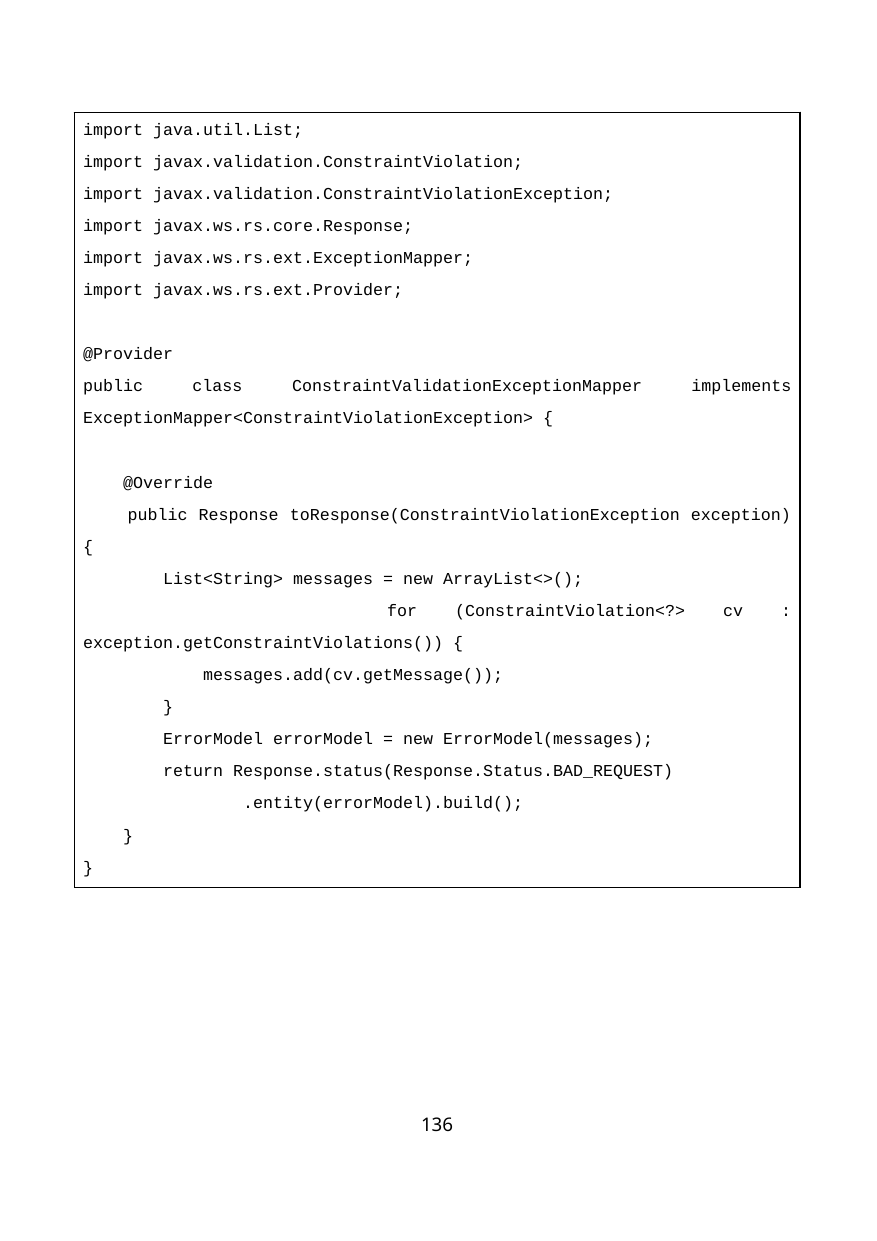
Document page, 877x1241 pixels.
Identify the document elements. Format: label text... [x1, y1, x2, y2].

text @Override [83, 468, 791, 500]
text ErrorModel errorModel = new ErrorModel(messages); [83, 724, 791, 756]
text for (ConstraintViolation<?> cv : exception.getConstraintViolations()) { [83, 596, 791, 660]
text List<String> messages = new ArrayList<>(); [83, 564, 791, 596]
text import javax.ws.rs.core.Response; [83, 211, 791, 243]
text } [75, 849, 799, 887]
text return Response.status(Response.Status.BAD_REQUEST) [83, 756, 791, 788]
text import java.util.List; [75, 113, 799, 147]
text messages.add(cv.getMessage()); [83, 660, 791, 692]
text .entity(errorModel).build(); [83, 788, 791, 821]
text } [83, 692, 791, 724]
text public class ConstraintValidationExceptionMapper implements ExceptionMapper<ConstraintViolationException> { [83, 371, 791, 436]
text import javax.ws.rs.ext.Provider; [83, 275, 791, 307]
text @Provider [83, 339, 791, 371]
text import javax.ws.rs.ext.ExceptionMapper; [83, 243, 791, 275]
text public Response toResponse(ConstraintViolationException exception) { [83, 500, 791, 564]
text import javax.validation.ConstraintViolationException; [83, 179, 791, 211]
text import javax.validation.ConstraintViolation; [83, 147, 791, 179]
text } [83, 821, 791, 849]
